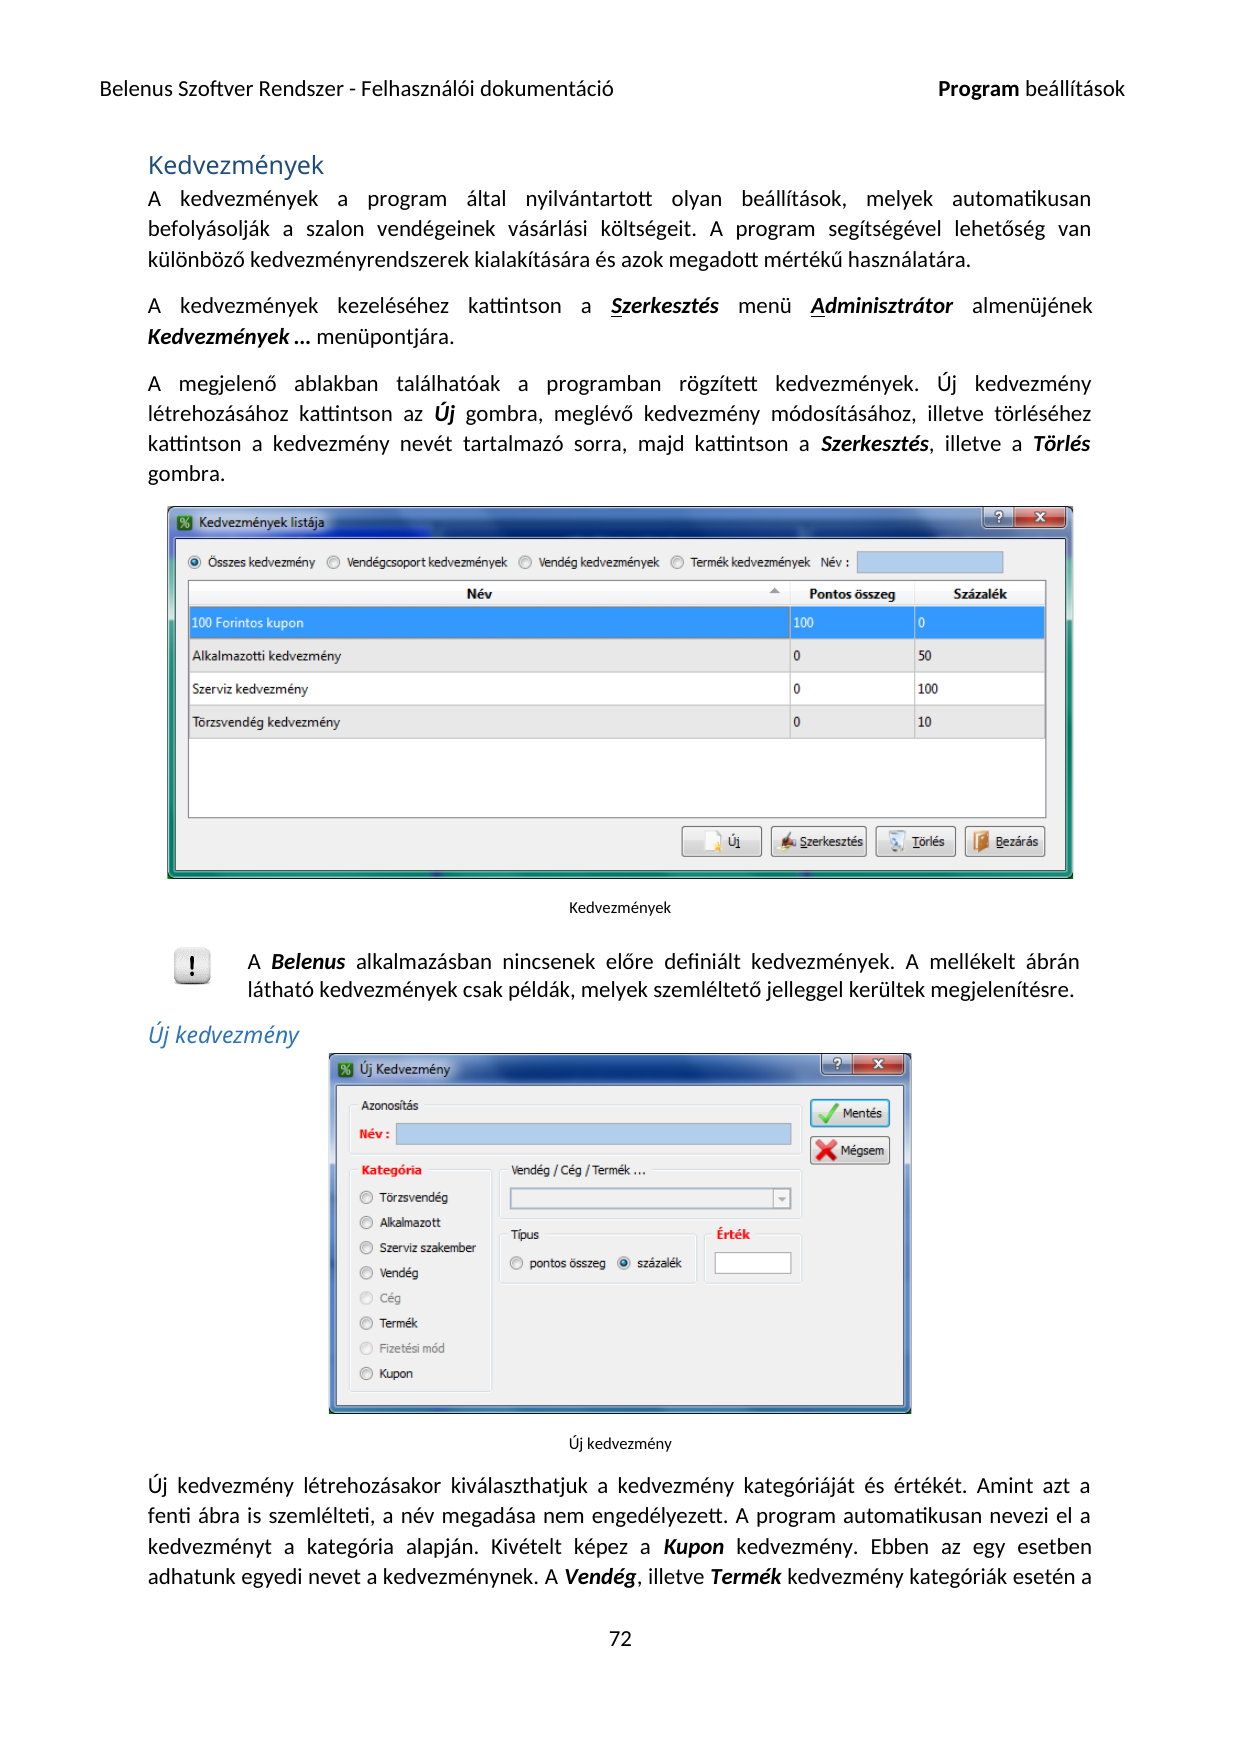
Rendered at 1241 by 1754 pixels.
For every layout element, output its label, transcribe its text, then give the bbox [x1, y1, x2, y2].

picture [328, 1053, 912, 1414]
text Kedvezmények [148, 897, 1093, 917]
text A kedvezmények kezeléséhez kattintson a Szerkesztés menü Adminisztrátor almenüjének Kedvezmények … menüpontjára. [148, 292, 1093, 350]
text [148, 1471, 1093, 1590]
text A megjelenő ablakban találhatóak a programban rögzített kedvezmények. Új kedvezmény létrehozásához kattintson az Új gombra, meglévő kedvezmény módosításához, illetve törléséhez kattintson a kedvezmény nevét tartalmazó sorra, majd kattintson a Szerkesztés, illetve a Törlés gombra. [148, 369, 1093, 487]
picture [167, 506, 1074, 879]
subtitle Új kedvezmény [148, 1019, 1093, 1051]
text A kedvezmények a program által nyilvántartott olyan beállítások, melyek automatikusan befolyásolják a szalon vendégeinek vásárlási költségeit. A program segítségével lehetőség van különböző kedvezményrendszerek kialakítására és azok megadott mértékű használatára. [148, 184, 1093, 273]
table_header A Belenus alkalmazásban nincsenek előre definiált kedvezmények. A mellékelt ábrán látható kedvezmények csak példák, melyek szemléltető jelleggel kerültek megjelenítésre. [236, 936, 1092, 1015]
text Új kedvezmény [148, 1433, 1093, 1453]
picture [173, 947, 211, 985]
subtitle Kedvezmények [148, 148, 1093, 182]
table_header [148, 936, 236, 1015]
